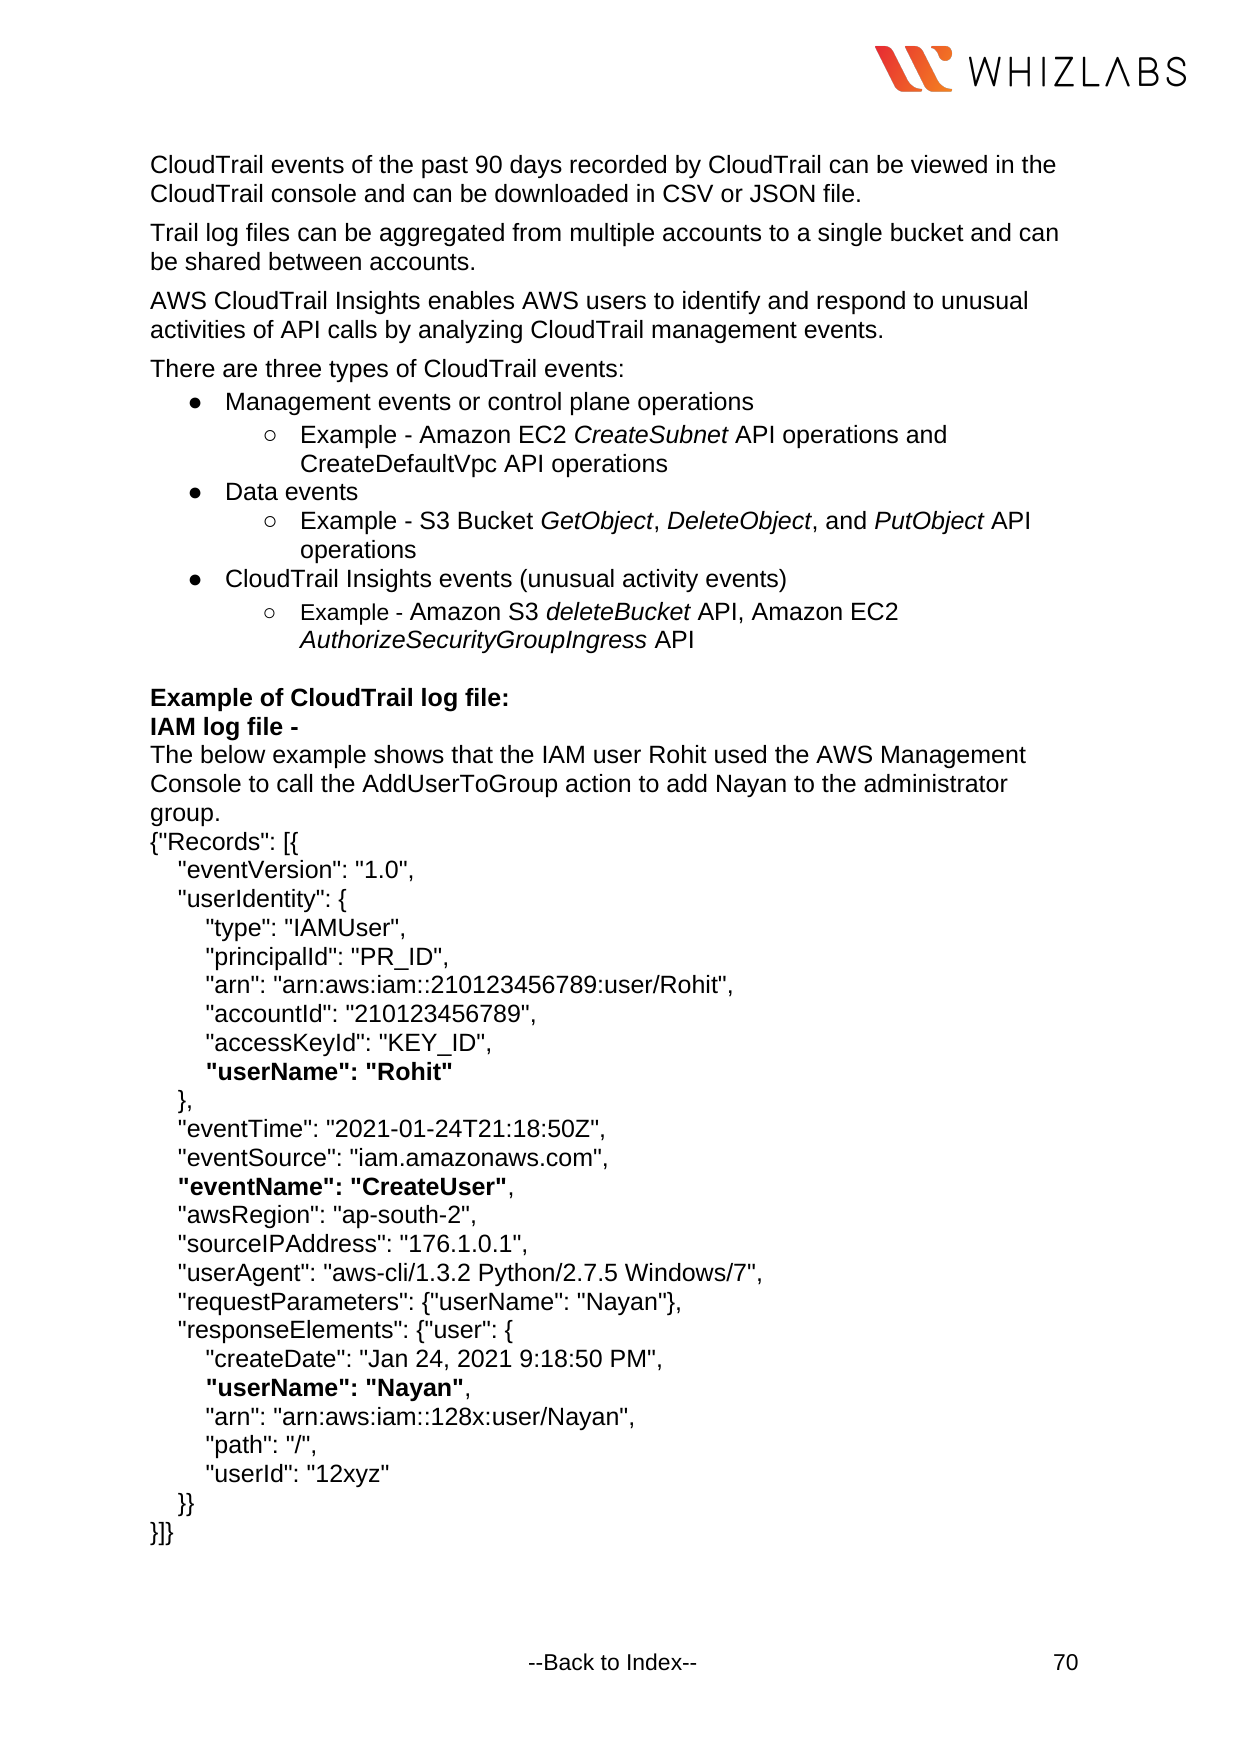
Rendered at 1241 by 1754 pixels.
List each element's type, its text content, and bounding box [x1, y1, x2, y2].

text "sourceIPAddress": "176.1.0.1", [150, 1229, 1078, 1258]
text "requestParameters": {"userName": "Nayan"}, [150, 1287, 1078, 1315]
text "eventTime": "2021-01-24T21:18:50Z", [150, 1114, 1078, 1143]
text }]} [150, 1517, 1078, 1545]
text "responseElements": {"user": { [150, 1315, 1078, 1344]
text There are three types of CloudTrail events: [150, 354, 1078, 382]
text "userId": "12xyz" [150, 1459, 1078, 1488]
text "userName": "Nayan", [150, 1373, 1078, 1402]
text }, [150, 1085, 1078, 1114]
text "awsRegion": "ap-south-2", [150, 1200, 1078, 1229]
picture [868, 37, 1191, 99]
text "accountId": "210123456789", [150, 999, 1078, 1028]
text "eventSource": "iam.amazonaws.com", [150, 1143, 1078, 1172]
text CloudTrail events of the past 90 days recorded by CloudTrail can be viewed in the CloudTrail console and can be downloaded in CSV or JSON file. [150, 150, 1078, 207]
text "arn": "arn:aws:iam::210123456789:user/Rohit", [150, 970, 1078, 999]
text "arn": "arn:aws:iam::128x:user/Nayan", [150, 1402, 1078, 1430]
text }} [150, 1488, 1078, 1517]
text AWS CloudTrail Insights enables AWS users to identify and respond to unusual activities of API calls by analyzing CloudTrail management events. [150, 286, 1078, 343]
text {"Records": [{ [150, 827, 1078, 855]
list Example - S3 Bucket GetObject, DeleteObject, and PutObject API operations [262, 506, 1078, 563]
text "eventName": "CreateUser", [150, 1172, 1078, 1200]
text IAM log file - [150, 712, 1078, 740]
text "createDate": "Jan 24, 2021 9:18:50 PM", [150, 1344, 1078, 1373]
text "accessKeyId": "KEY_ID", [150, 1028, 1078, 1057]
text The below example shows that the IAM user Rohit used the AWS Management Console to call the AddUserToGroup action to add Nayan to the administrator group. [150, 740, 1078, 827]
text Example of CloudTrail log file: [150, 683, 1078, 712]
text "userIdentity": { [150, 884, 1078, 913]
text "path": "/", [150, 1430, 1078, 1459]
text "userAgent": "aws-cli/1.3.2 Python/2.7.5 Windows/7", [150, 1258, 1078, 1287]
list Example - Amazon EC2 CreateSubnet API operations and CreateDefaultVpc API operations [262, 420, 1078, 477]
text "type": "IAMUser", [150, 913, 1078, 942]
list Data events [187, 477, 1078, 506]
list Example - Amazon S3 deleteBucket API, Amazon EC2 AuthorizeSecurityGroupIngress API [262, 597, 1078, 654]
text Trail log files can be aggregated from multiple accounts to a single bucket and can be shared between accounts. [150, 218, 1078, 275]
text "eventVersion": "1.0", [150, 855, 1078, 884]
list Management events or control plane operations [187, 387, 1078, 416]
text "userName": "Rohit" [150, 1057, 1078, 1085]
list CloudTrail Insights events (unusual activity events) [187, 563, 1078, 592]
text "principalId": "PR_ID", [150, 942, 1078, 970]
